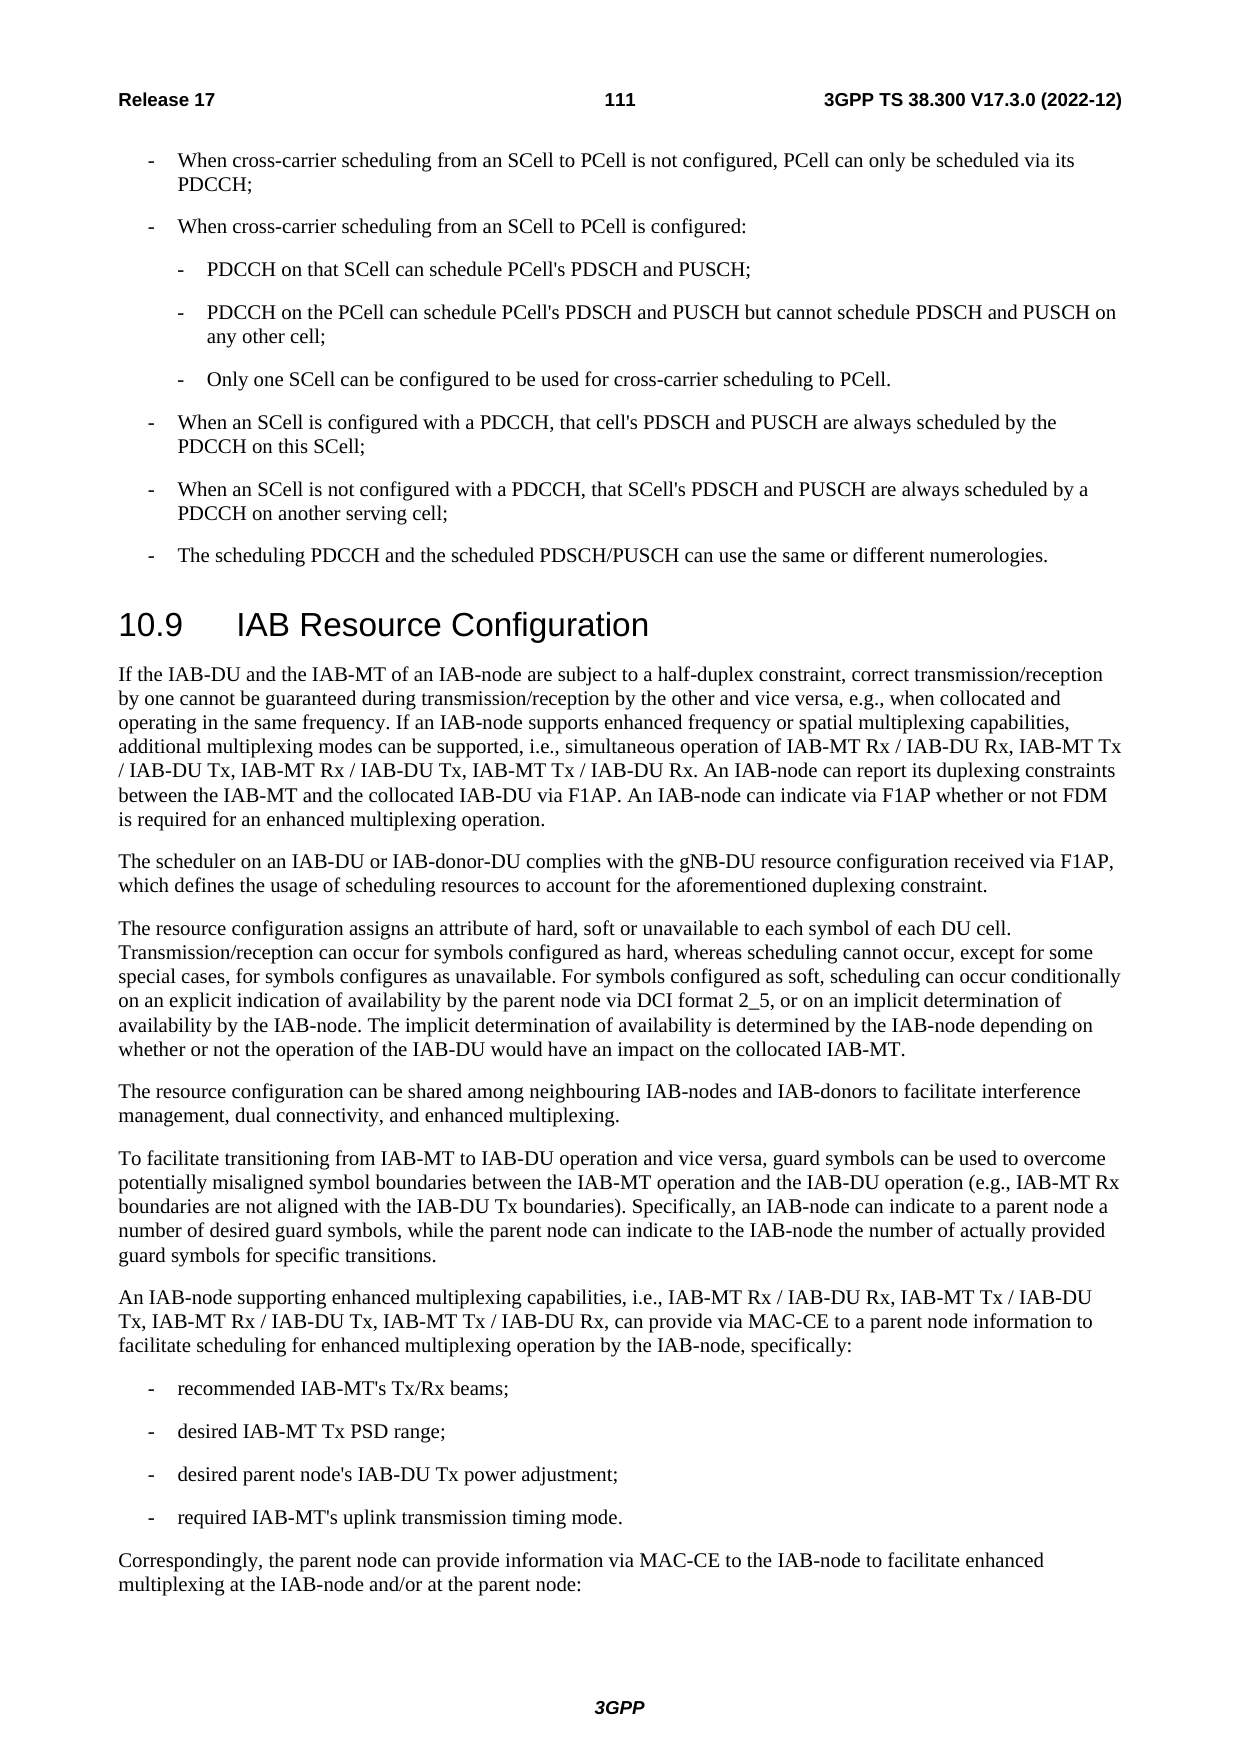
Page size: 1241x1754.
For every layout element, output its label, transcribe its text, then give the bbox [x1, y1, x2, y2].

text - When an SCell is configured with a PDCCH, that cell's PDSCH and PUSCH are always scheduled by the PDCCH on this SCell; [148, 410, 1122, 458]
text An IAB-node supporting enhanced multiplexing capabilities, i.e., IAB-MT Rx / IAB-DU Rx, IAB-MT Tx / IAB-DU Tx, IAB-MT Rx / IAB-DU Tx, IAB-MT Tx / IAB-DU Rx, can provide via MAC-CE to a parent node information to facilitate scheduling for enhanced multiplexing operation by the IAB-node, specifically: [118, 1285, 1122, 1357]
text - required IAB-MT's uplink transmission timing mode. [148, 1505, 1122, 1529]
text - Only one SCell can be configured to be used for cross-carrier scheduling to PCell. [177, 367, 1122, 391]
text If the IAB-DU and the IAB-MT of an IAB-node are subject to a half-duplex constraint, correct transmission/reception by one cannot be guaranteed during transmission/reception by the other and vice versa, e.g., when collocated and operating in the same frequency. If an IAB-node supports enhanced frequency or spatial multiplexing capabilities, additional multiplexing modes can be supported, i.e., simultaneous operation of IAB-MT Rx / IAB-DU Rx, IAB-MT Tx / IAB-DU Tx, IAB-MT Rx / IAB-DU Tx, IAB-MT Tx / IAB-DU Rx. An IAB-node can report its duplexing constraints between the IAB-MT and the collocated IAB-DU via F1AP. An IAB-node can indicate via F1AP whether or not FDM is required for an enhanced multiplexing operation. [118, 662, 1122, 831]
text - When cross-carrier scheduling from an SCell to PCell is not configured, PCell can only be scheduled via its PDCCH; [148, 147, 1122, 196]
text The scheduler on an IAB-DU or IAB-donor-DU complies with the gNB-DU resource configuration received via F1AP, which defines the usage of scheduling resources to account for the aforementioned duplexing constraint. [118, 849, 1122, 897]
text To facilitate transitioning from IAB-MT to IAB-DU operation and vice versa, guard symbols can be used to overcome potentially misaligned symbol boundaries between the IAB-MT operation and the IAB-DU operation (e.g., IAB-MT Rx boundaries are not aligned with the IAB-DU Tx boundaries). Specifically, an IAB-node can indicate to a parent node a number of desired guard symbols, while the parent node can indicate to the IAB-node the number of actually provided guard symbols for specific transitions. [118, 1146, 1122, 1267]
text The resource configuration assigns an attribute of hard, soft or unavailable to each symbol of each DU cell. Transmission/reception can occur for symbols configured as hard, whereas scheduling cannot occur, except for some special cases, for symbols configures as unavailable. For symbols configured as soft, scheduling can occur conditionally on an explicit indication of availability by the parent node via DCI format 2_5, or on an implicit determination of availability by the IAB-node. The implicit determination of availability is determined by the IAB-node depending on whether or not the operation of the IAB-DU would have an impact on the collocated IAB-MT. [118, 916, 1122, 1061]
text - PDCCH on the PCell can schedule PCell's PDSCH and PUSCH but cannot schedule PDSCH and PUSCH on any other cell; [177, 300, 1122, 348]
subtitle 10.9 IAB Resource Configuration [118, 605, 1122, 643]
text - When cross-carrier scheduling from an SCell to PCell is configured: [148, 214, 1122, 238]
text Correspondingly, the parent node can provide information via MAC-CE to the IAB-node to facilitate enhanced multiplexing at the IAB-node and/or at the parent node: [118, 1547, 1122, 1596]
text - desired parent node's IAB-DU Tx power adjustment; [148, 1462, 1122, 1486]
text The resource configuration can be shared among neighbouring IAB-nodes and IAB-donors to facilitate interference management, dual connectivity, and enhanced multiplexing. [118, 1079, 1122, 1127]
text - recommended IAB-MT's Tx/Rx beams; [148, 1376, 1122, 1400]
text - PDCCH on that SCell can schedule PCell's PDSCH and PUSCH; [177, 257, 1122, 281]
text - The scheduling PDCCH and the scheduled PDSCH/PUSCH can use the same or different numerologies. [148, 543, 1122, 567]
text - desired IAB-MT Tx PSD range; [148, 1419, 1122, 1443]
text - When an SCell is not configured with a PDCCH, that SCell's PDSCH and PUSCH are always scheduled by a PDCCH on another serving cell; [148, 477, 1122, 525]
